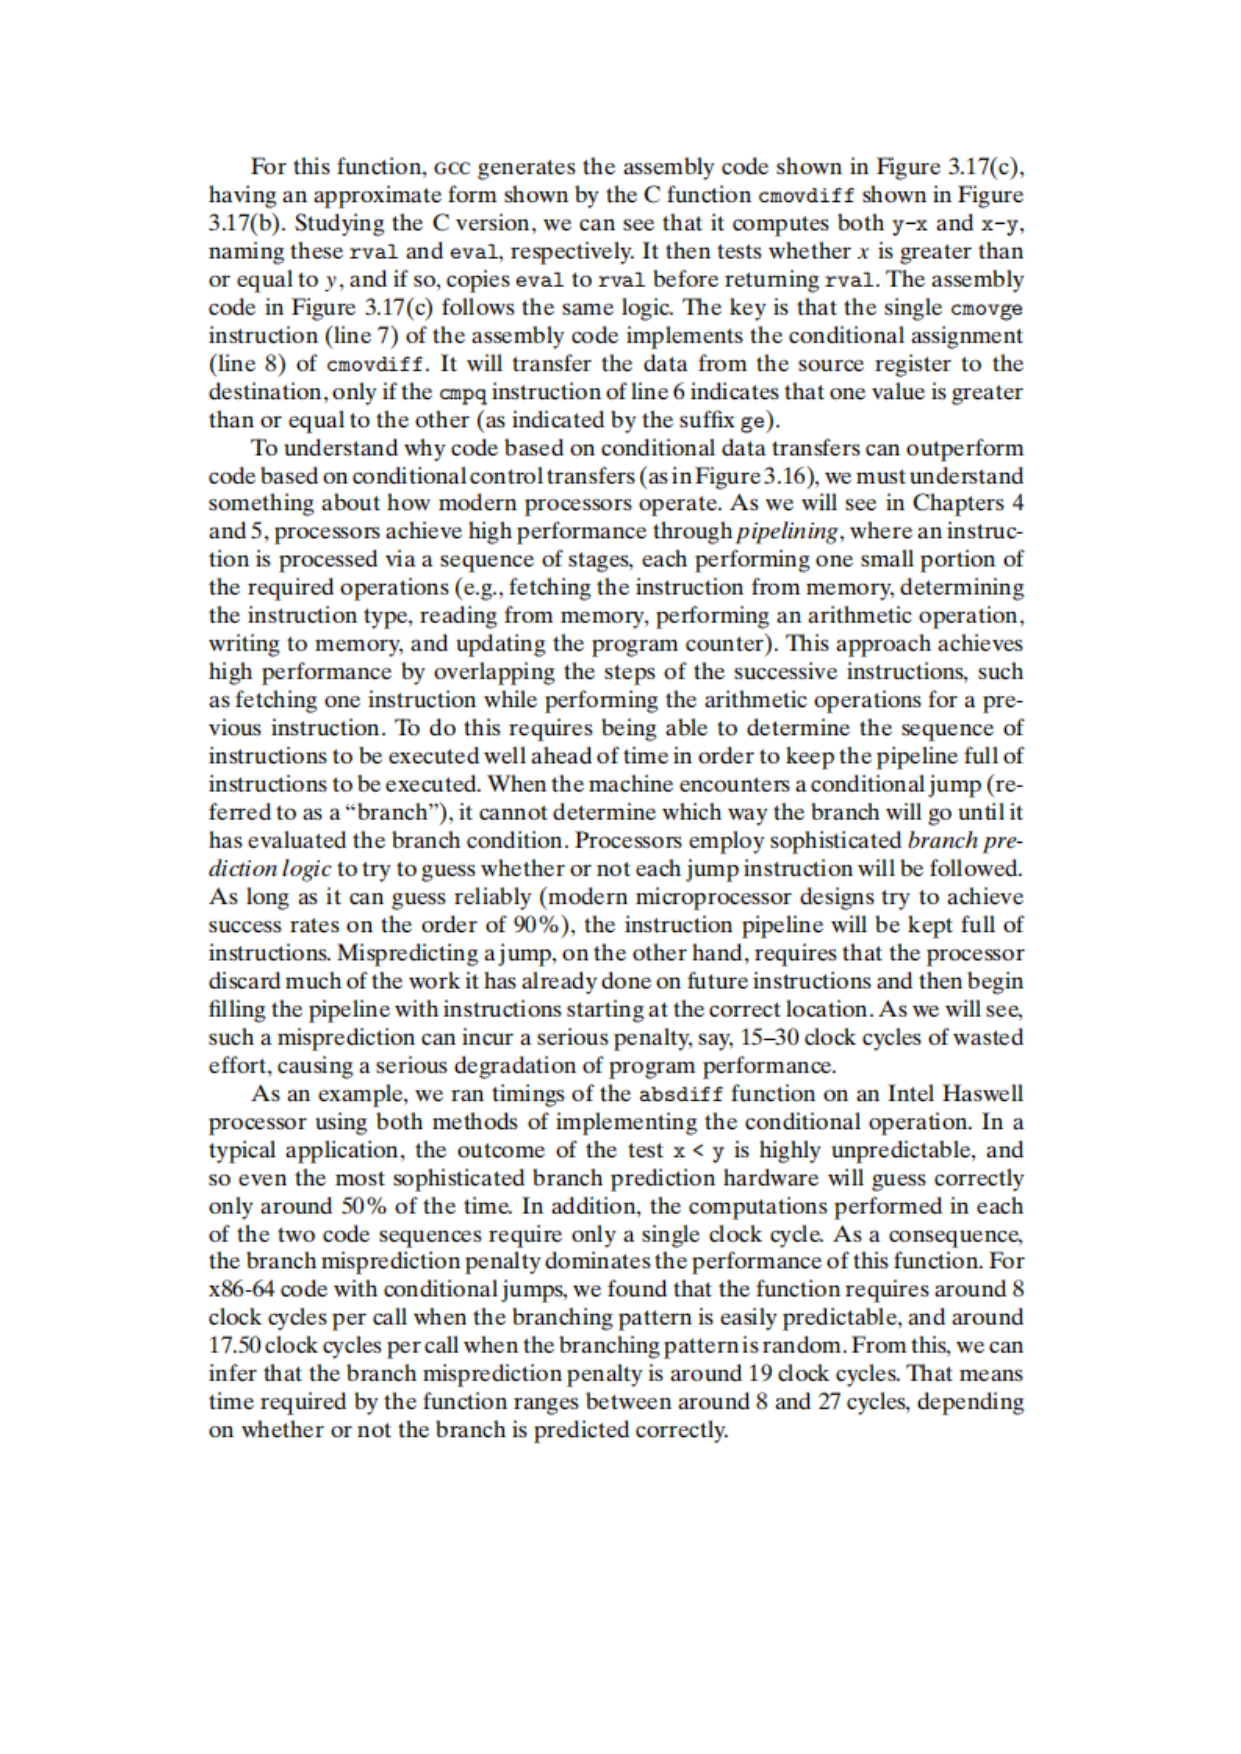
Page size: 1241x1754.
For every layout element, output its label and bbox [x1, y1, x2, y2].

picture [187, 151, 1066, 1450]
